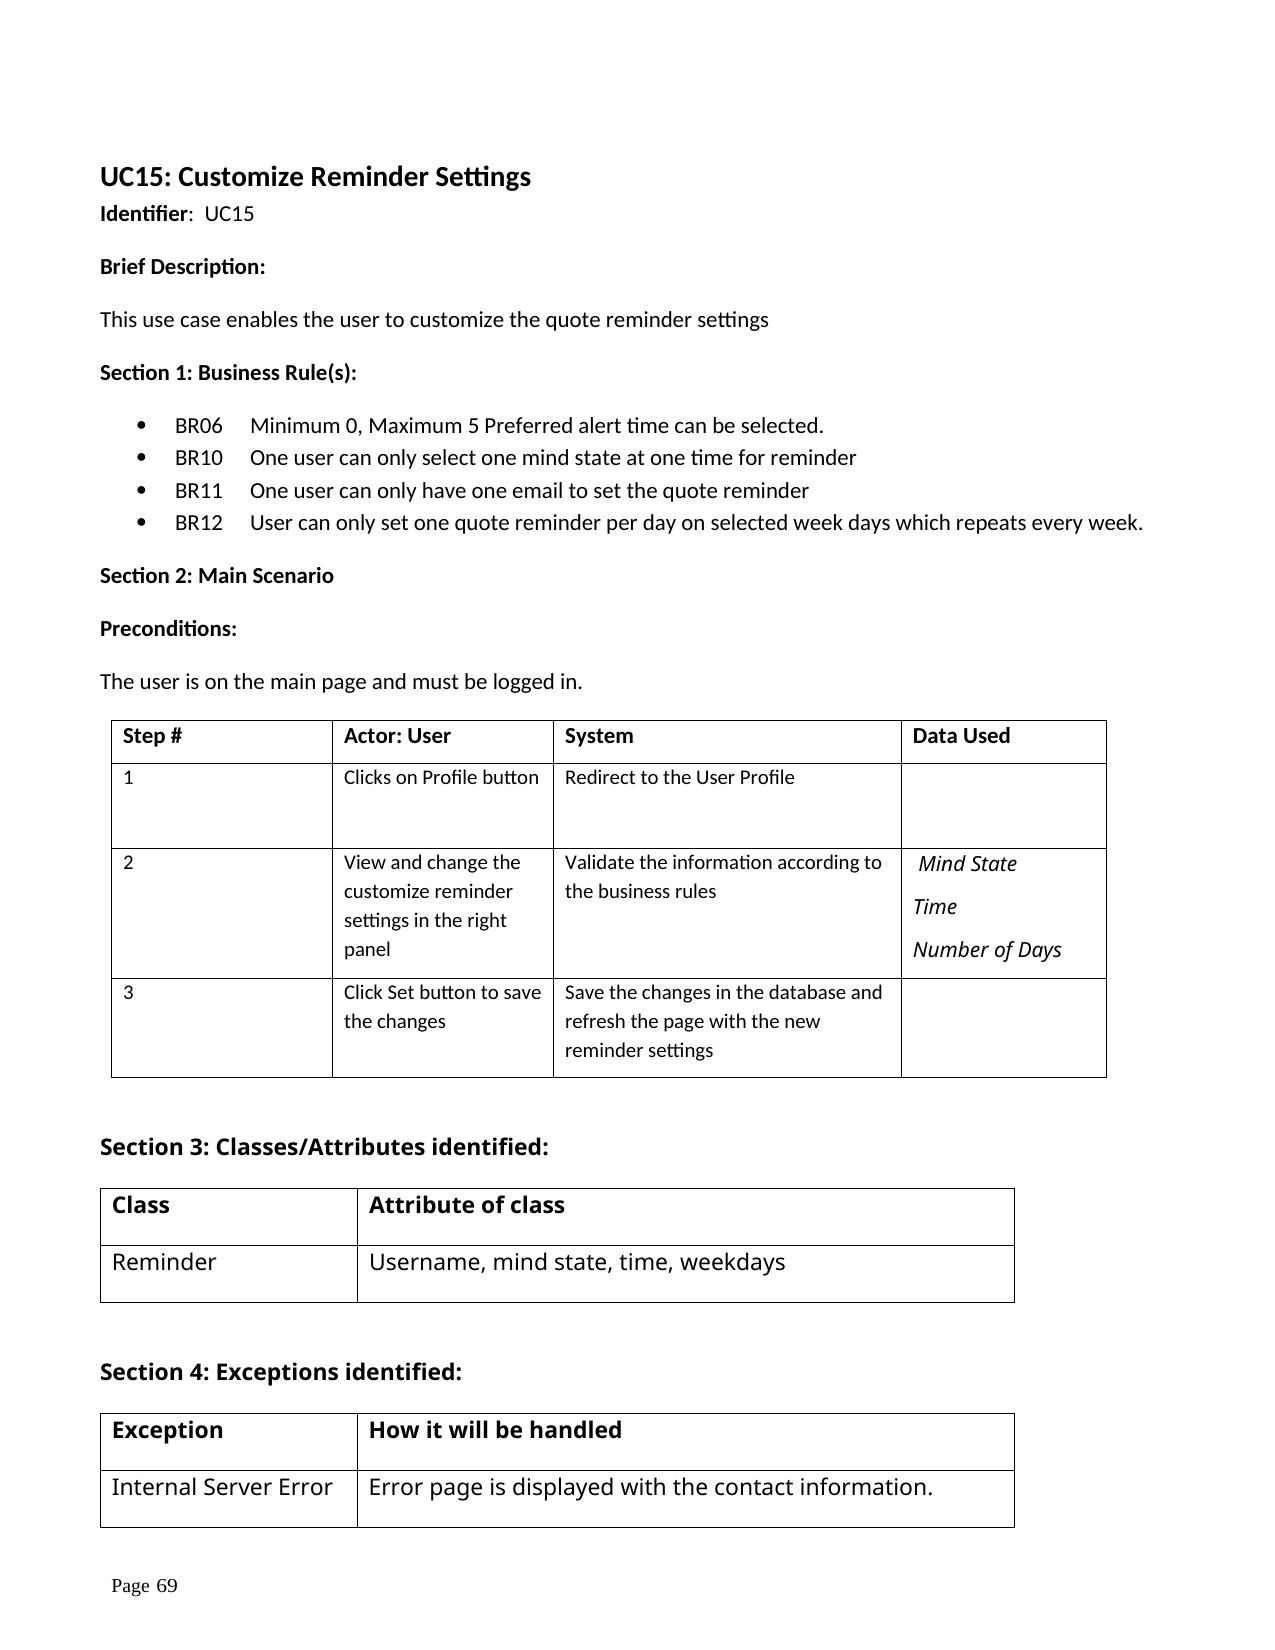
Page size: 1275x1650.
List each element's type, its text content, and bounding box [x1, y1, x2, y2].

table_header Class [101, 1189, 357, 1245]
table_cell Error page is displayed with the contact information. [358, 1471, 1014, 1527]
table_header How it will be handled [358, 1414, 1014, 1469]
list BR11 One user can only have one email to set the quote reminder [137, 476, 1175, 504]
table_cell [902, 979, 1106, 1077]
text Preconditions: [100, 614, 1175, 642]
table_cell 2 [112, 849, 332, 978]
table_header Exception [101, 1414, 357, 1469]
table_cell Internal Server Error [101, 1471, 357, 1527]
text Section 1: Business Rule(s): [100, 358, 1175, 386]
table_cell Click Set button to save the changes [333, 979, 553, 1077]
text Section 3: Classes/Attributes identified: [100, 1131, 1175, 1162]
table_cell Reminder [101, 1246, 357, 1302]
table_cell Clicks on Profile button [333, 764, 553, 848]
table_cell 3 [112, 979, 332, 1077]
table_cell Save the changes in the database and refresh the page with the new reminder settings [554, 979, 901, 1077]
table_cell Username, mind state, time, weekdays [358, 1246, 1014, 1302]
table_cell Redirect to the User Profile [554, 764, 901, 848]
text The user is on the main page and must be logged in. [100, 667, 1175, 695]
list BR12 User can only set one quote reminder per day on selected week days which repeats every week. [137, 508, 1175, 536]
text Section 2: Main Scenario [100, 561, 1175, 589]
table_cell 1 [112, 764, 332, 848]
subtitle UC15: Customize Reminder Settings [100, 158, 1175, 194]
table_cell View and change the customize reminder settings in the right panel [333, 849, 553, 978]
table_header Attribute of class [358, 1189, 1014, 1245]
text Section 4: Exceptions identified: [100, 1356, 1175, 1387]
table_cell Validate the information according to the business rules [554, 849, 901, 978]
table_header Data Used [902, 721, 1106, 763]
text Brief Description: [100, 252, 1175, 280]
table_cell [902, 764, 1106, 848]
text This use case enables the user to customize the quote reminder settings [100, 305, 1175, 333]
table_header System [554, 721, 901, 763]
table_header Step # [112, 721, 332, 763]
list BR06 Minimum 0, Maximum 5 Preferred alert time can be selected. [137, 411, 1175, 439]
list BR10 One user can only select one mind state at one time for reminder [137, 443, 1175, 472]
table_header Actor: User [333, 721, 553, 763]
table_cell Mind State Time Number of Days [902, 849, 1106, 978]
text Identifier: UC15 [100, 199, 1175, 227]
